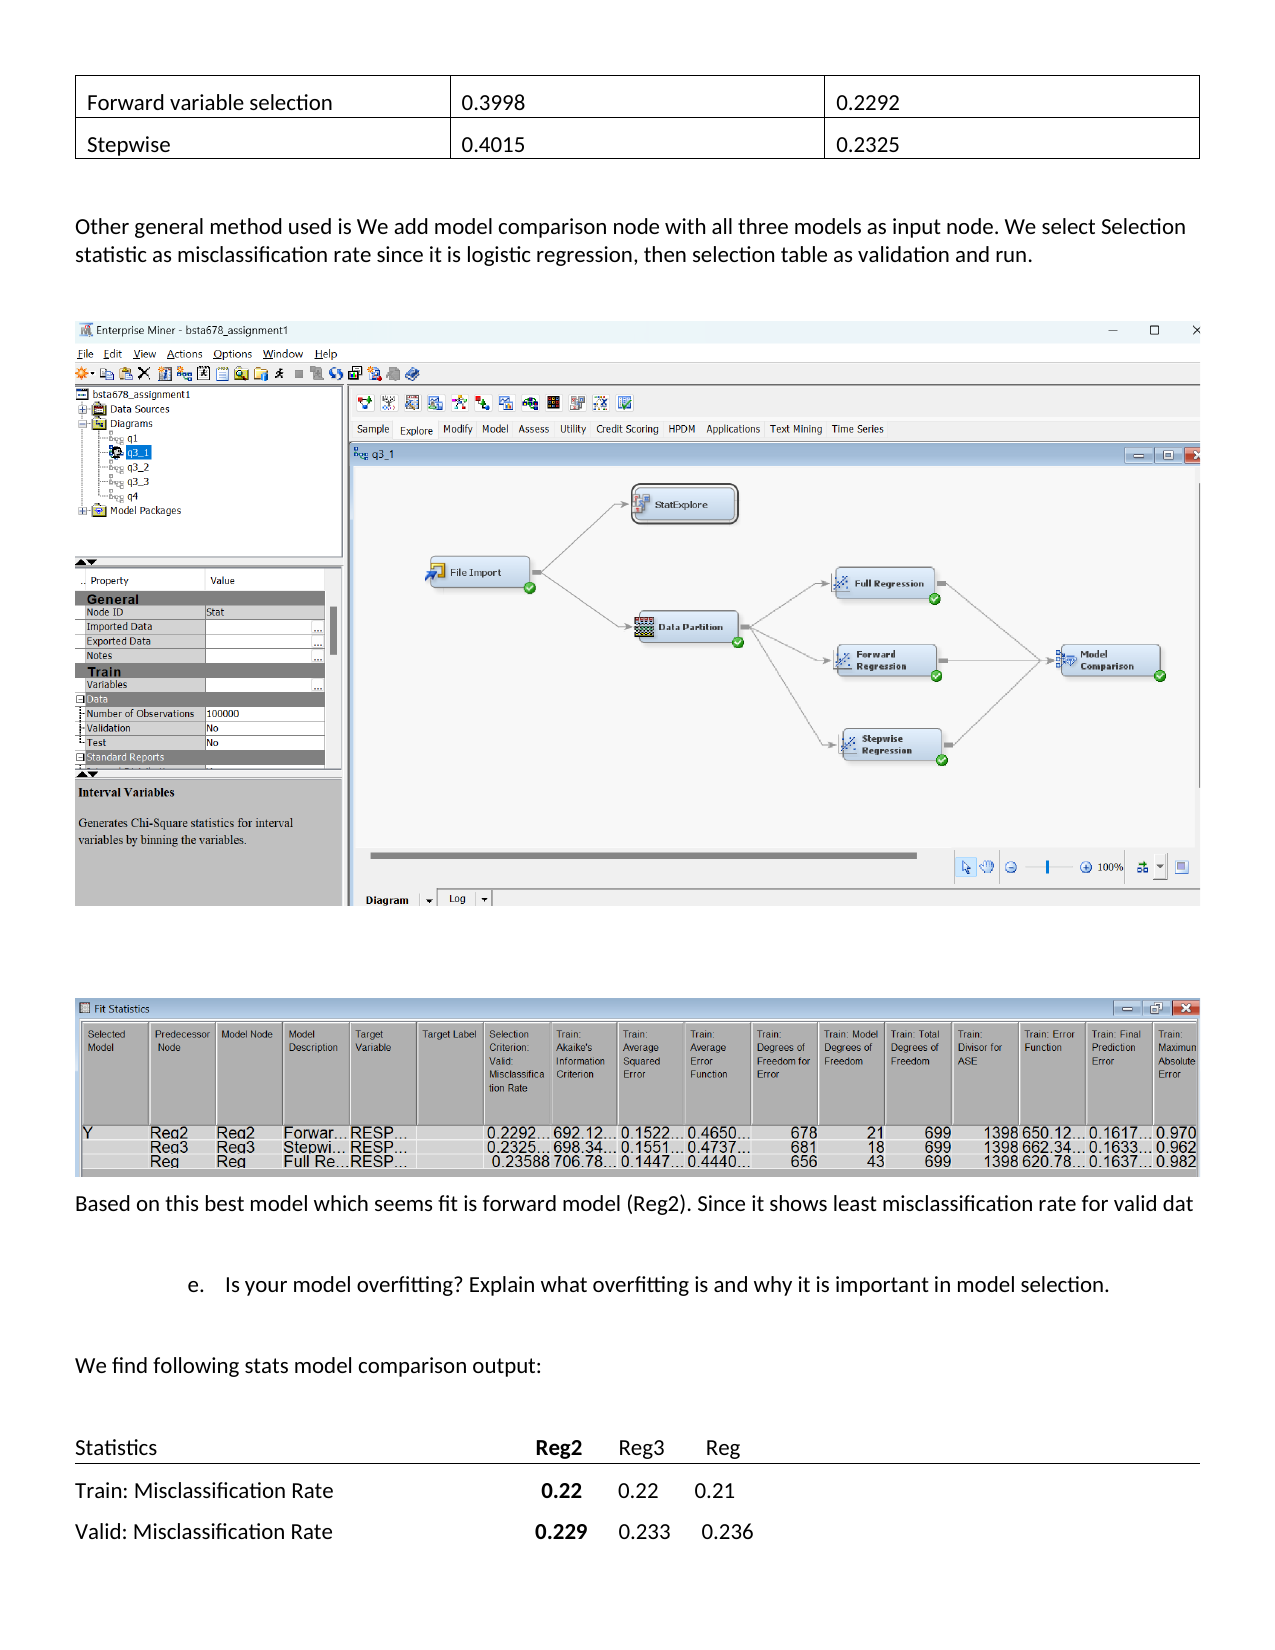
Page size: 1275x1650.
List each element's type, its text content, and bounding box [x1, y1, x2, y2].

text Valid: Misclassification Rate 0.229 0.233 0.236 [75, 1517, 1200, 1545]
table_cell Stepwise [76, 118, 450, 158]
text Train: Misclassification Rate 0.22 0.22 0.21 [75, 1476, 1200, 1504]
table_cell Forward variable selection [76, 76, 450, 117]
table_cell 0.2325 [825, 118, 1199, 158]
text We find following stats model comparison output: [75, 1352, 1200, 1380]
text Statistics Reg2 Reg3 Reg [75, 1433, 1200, 1463]
table_cell 0.3998 [451, 76, 824, 117]
text Based on this best model which seems fit is forward model (Reg2). Since it shows least misclassification rate for valid dat [75, 1189, 1200, 1218]
table_cell 0.2292 [825, 76, 1199, 117]
table_cell 0.4015 [451, 118, 824, 158]
picture [75, 998, 1200, 1177]
picture [75, 321, 1200, 906]
text Other general method used is We add model comparison node with all three models as input node. We select Selection statistic as misclassification rate since it is logistic regression, then selection table as validation and run. [75, 212, 1200, 268]
list Is your model overfitting? Explain what overfitting is and why it is important in model selection. [187, 1271, 1200, 1299]
